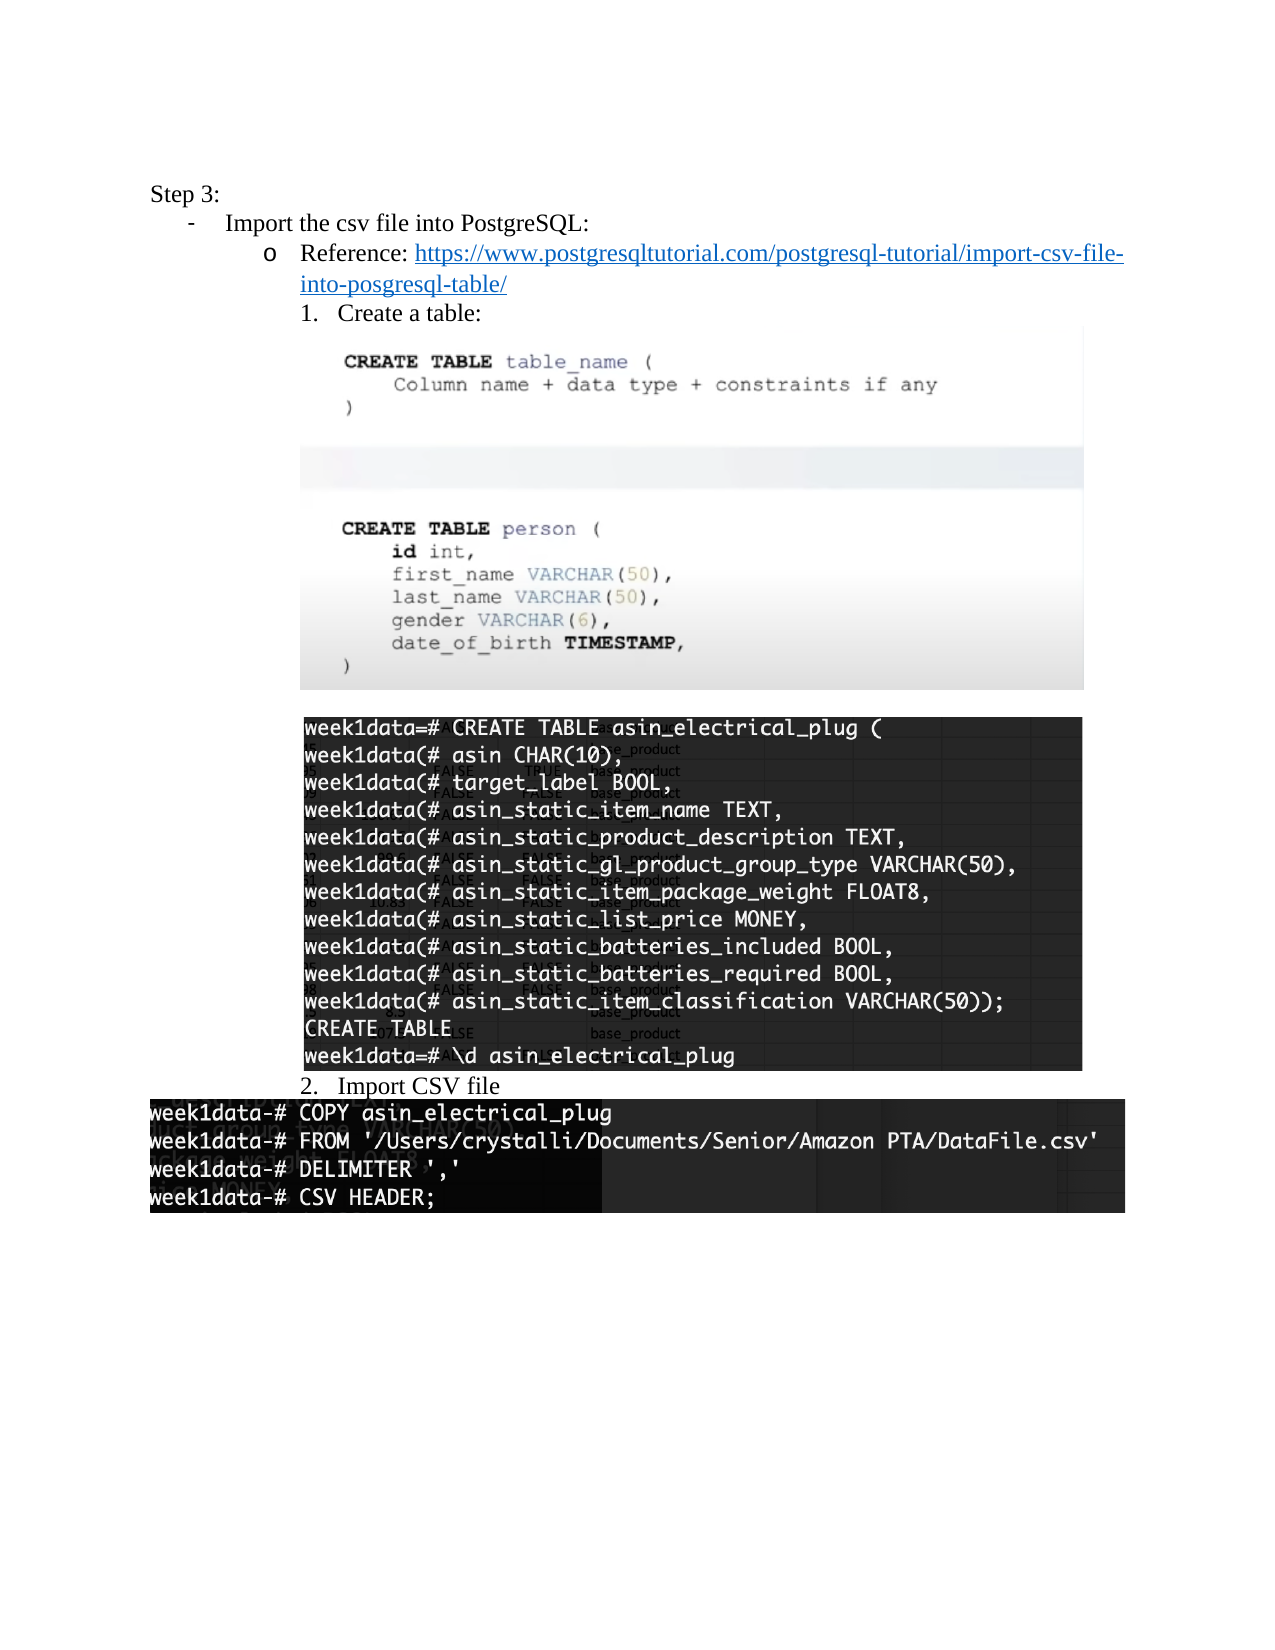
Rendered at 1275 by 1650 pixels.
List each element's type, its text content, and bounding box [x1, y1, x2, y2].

list Import CSV file [300, 1071, 1125, 1099]
list Create a table: [300, 298, 1125, 326]
text Step 3: [150, 179, 1125, 207]
picture [150, 1099, 1125, 1213]
picture [303, 717, 1083, 1071]
picture [300, 326, 1084, 690]
list Import the csv file into PostgreSQL: [187, 207, 1125, 238]
list Reference: https://www.postgresqltutorial.com/postgresql-tutorial/import-csv-file-into-posgresql-table/ [262, 238, 1125, 298]
